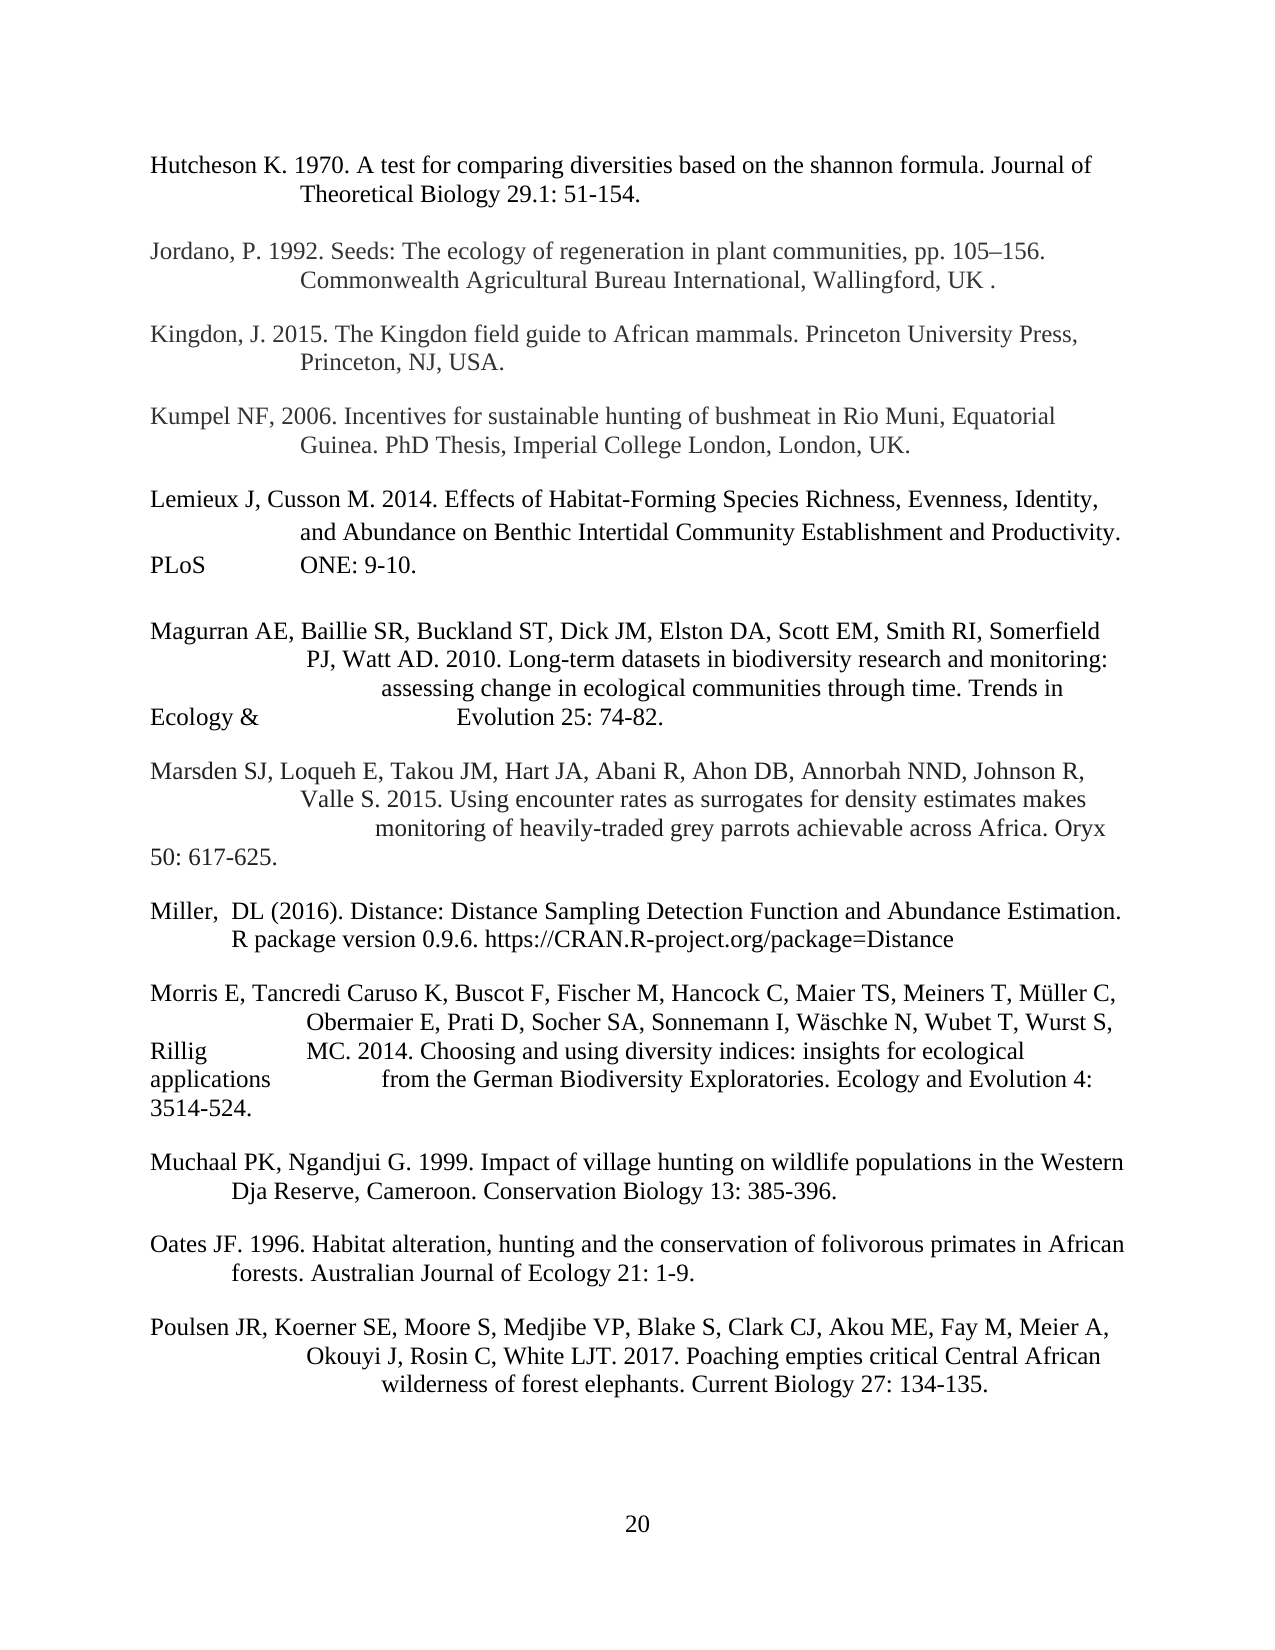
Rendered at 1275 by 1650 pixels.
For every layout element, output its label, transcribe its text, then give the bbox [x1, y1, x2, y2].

text Magurran AE, Baillie SR, Buckland ST, Dick JM, Elston DA, Scott EM, Smith RI, Somerfield PJ, Watt AD. 2010. Long-term datasets in biodiversity research and monitoring: assessing change in ecological communities through time. Trends in Ecology & Evolution 25: 74-82. [150, 616, 1125, 731]
text Morris E, Tancredi Caruso K, Buscot F, Fischer M, Hancock C, Maier TS, Meiners T, Müller C, Obermaier E, Prati D, Socher SA, Sonnemann I, Wäschke N, Wubet T, Wurst S, Rillig MC. 2014. Choosing and using diversity indices: insights for ecological applications from the German Biodiversity Exploratories. Ecology and Evolution 4: 3514-524. [150, 978, 1125, 1122]
text Miller, DL (2016). Distance: Distance Sampling Detection Function and Abundance Estimation. R package version 0.9.6. https://CRAN.R-project.org/package=Distance [150, 896, 1125, 953]
text Poulsen JR, Koerner SE, Moore S, Medjibe VP, Blake S, Clark CJ, Akou ME, Fay M, Meier A, Okouyi J, Rosin C, White LJT. 2017. Poaching empties critical Central African wilderness of forest elephants. Current Biology 27: 134-135. [150, 1312, 1125, 1398]
text Muchaal PK, Ngandjui G. 1999. Impact of village hunting on wildlife populations in the Western Dja Reserve, Cameroon. Conservation Biology 13: 385-396. [150, 1147, 1125, 1204]
text Kumpel NF, 2006. Incentives for sustainable hunting of bushmeat in Rio Muni, Equatorial Guinea. PhD Thesis, Imperial College London, London, UK. [911, 401, 1125, 459]
text Marsden SJ, Loqueh E, Takou JM, Hart JA, Abani R, Ahon DB, Annorbah NND, Johnson R, Valle S. 2015. Using encounter rates as surrogates for density estimates makes monitoring of heavily-traded grey parrots achievable across Africa. Oryx 50: 617-625. [150, 756, 1125, 871]
text Lemieux J, Cusson M. 2014. Effects of Habitat-Forming Species Richness, Evenness, Identity, and Abundance on Benthic Intertidal Community Establishment and Productivity. PLoS ONE: 9-10. [150, 484, 1125, 578]
text Hutcheson K. 1970. A test for comparing diversities based on the shannon formula. Journal of Theoretical Biology 29.1: 51-154. [150, 150, 1125, 207]
text Oates JF. 1996. Habitat alteration, hunting and the conservation of folivorous primates in African forests. Australian Journal of Ecology 21: 1-9. [150, 1229, 1125, 1287]
text Kingdon, J. 2015. The Kingdon field guide to African mammals. Princeton University Press, Princeton, NJ, USA. [150, 319, 1125, 376]
